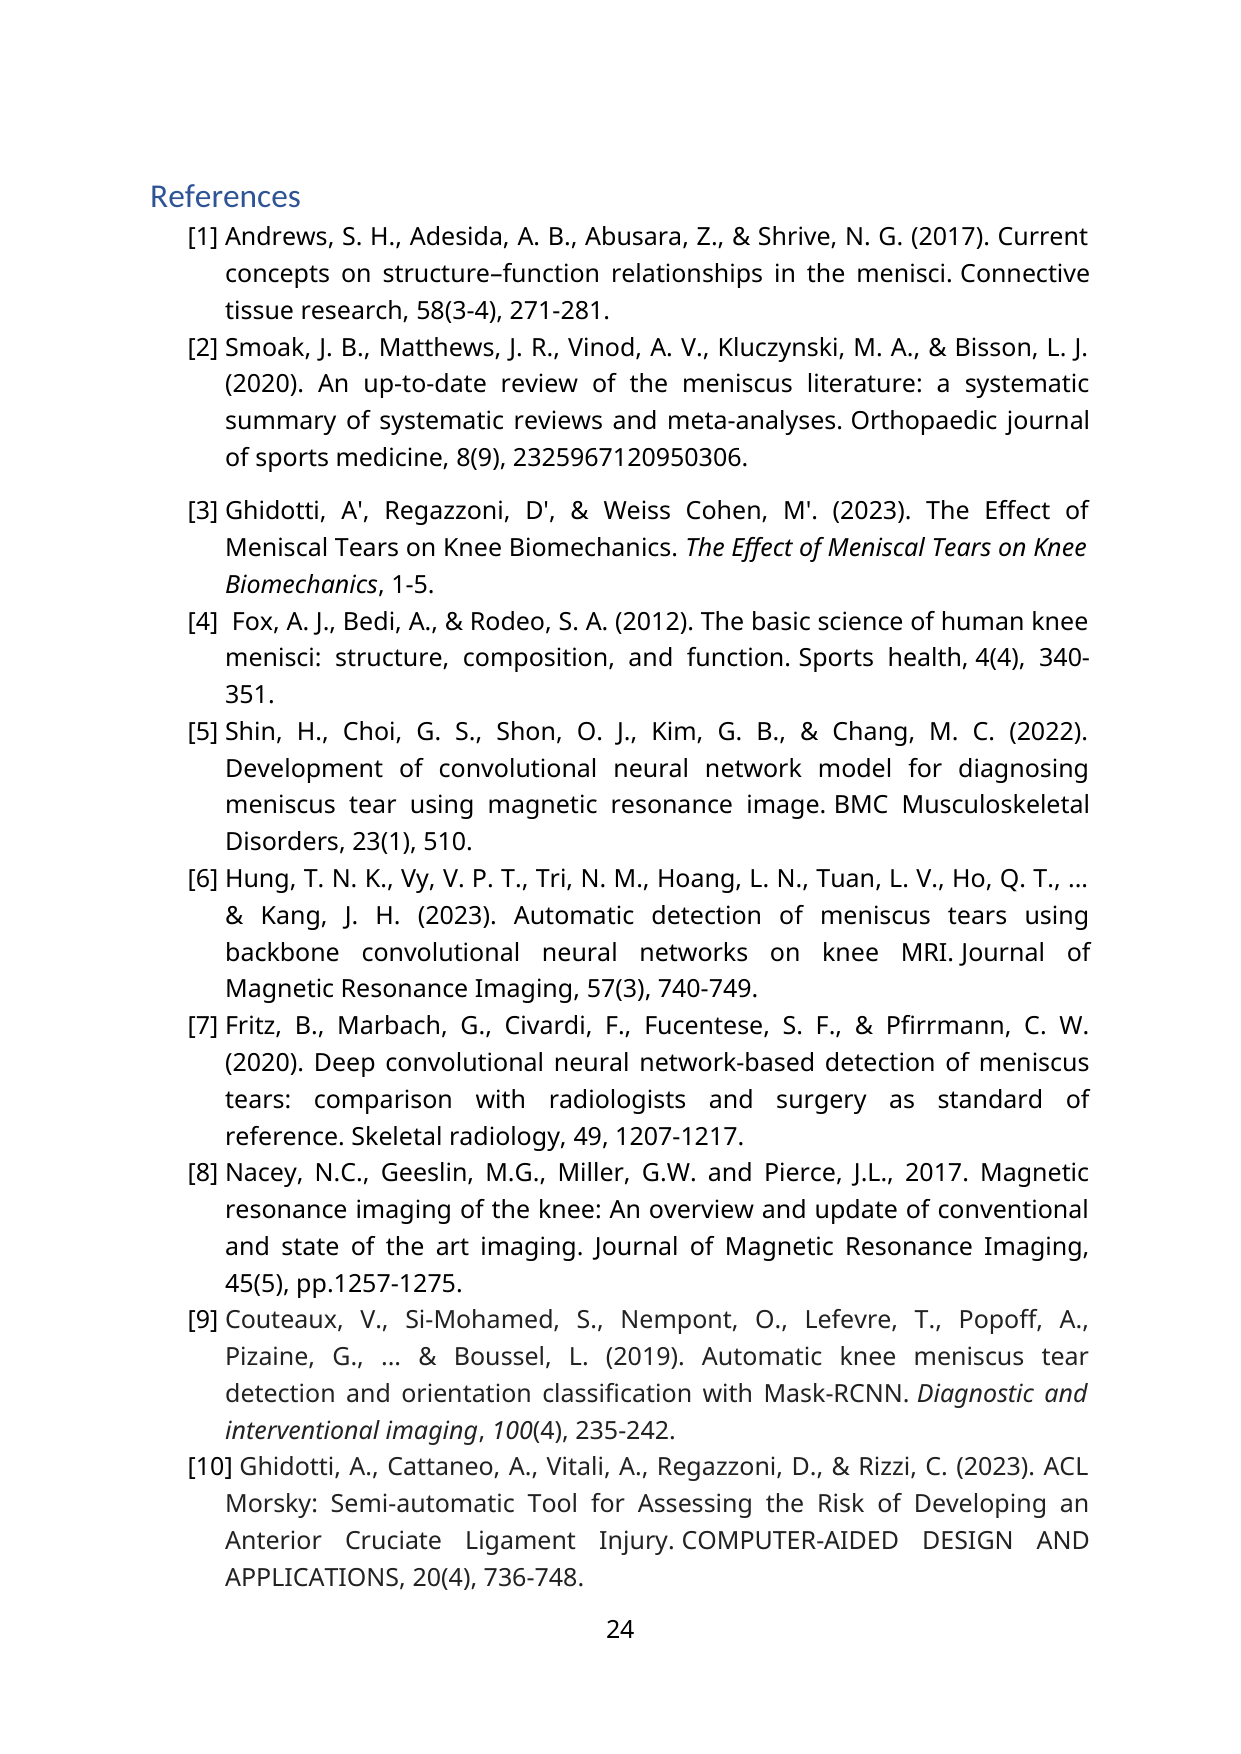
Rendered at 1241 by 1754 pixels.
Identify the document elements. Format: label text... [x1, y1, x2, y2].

list Couteaux, V., Si-Mohamed, S., Nempont, O., Lefevre, T., Popoff, A., Pizaine, G., ... & Boussel, L. (2019). Automatic knee meniscus tear detection and orientation classification with Mask-RCNN. Diagnostic and interventional imaging, 100(4), 235-242.‏ [187, 1302, 1090, 1446]
list Andrews, S. H., Adesida, A. B., Abusara, Z., & Shrive, N. G. (2017). Current concepts on structure–function relationships in the menisci. Connective tissue research, 58(3-4), 271-281.‏ [187, 219, 1090, 327]
list Hung, T. N. K., Vy, V. P. T., Tri, N. M., Hoang, L. N., Tuan, L. V., Ho, Q. T., ... & Kang, J. H. (2023). Automatic detection of meniscus tears using backbone convolutional neural networks on knee MRI. Journal of Magnetic Resonance Imaging, 57(3), 740-749.‏ [187, 861, 1090, 1005]
list Shin, H., Choi, G. S., Shon, O. J., Kim, G. B., & Chang, M. C. (2022). Development of convolutional neural network model for diagnosing meniscus tear using magnetic resonance image. BMC Musculoskeletal Disorders, 23(1), 510.‏ [187, 714, 1090, 858]
subtitle References [150, 175, 1090, 216]
list Fritz, B., Marbach, G., Civardi, F., Fucentese, S. F., & Pfirrmann, C. W. (2020). Deep convolutional neural network-based detection of meniscus tears: comparison with radiologists and surgery as standard of reference. Skeletal radiology, 49, 1207-1217.‏ [187, 1008, 1090, 1152]
list Smoak, J. B., Matthews, J. R., Vinod, A. V., Kluczynski, M. A., & Bisson, L. J. (2020). An up-to-date review of the meniscus literature: a systematic summary of systematic reviews and meta-analyses. Orthopaedic journal of sports medicine, 8(9), 2325967120950306.‏ [187, 329, 1090, 474]
list Nacey, N.C., Geeslin, M.G., Miller, G.W. and Pierce, J.L., 2017. Magnetic resonance imaging of the knee: An overview and update of conventional and state of the art imaging. Journal of Magnetic Resonance Imaging, 45(5), pp.1257-1275. [187, 1155, 1090, 1299]
list Ghidotti, A., Cattaneo, A., Vitali, A., Regazzoni, D., & Rizzi, C. (2023). ACL Morsky: Semi-automatic Tool for Assessing the Risk of Developing an Anterior Cruciate Ligament Injury. COMPUTER-AIDED DESIGN AND APPLICATIONS, 20(4), 736-748.‏ [187, 1449, 1090, 1593]
